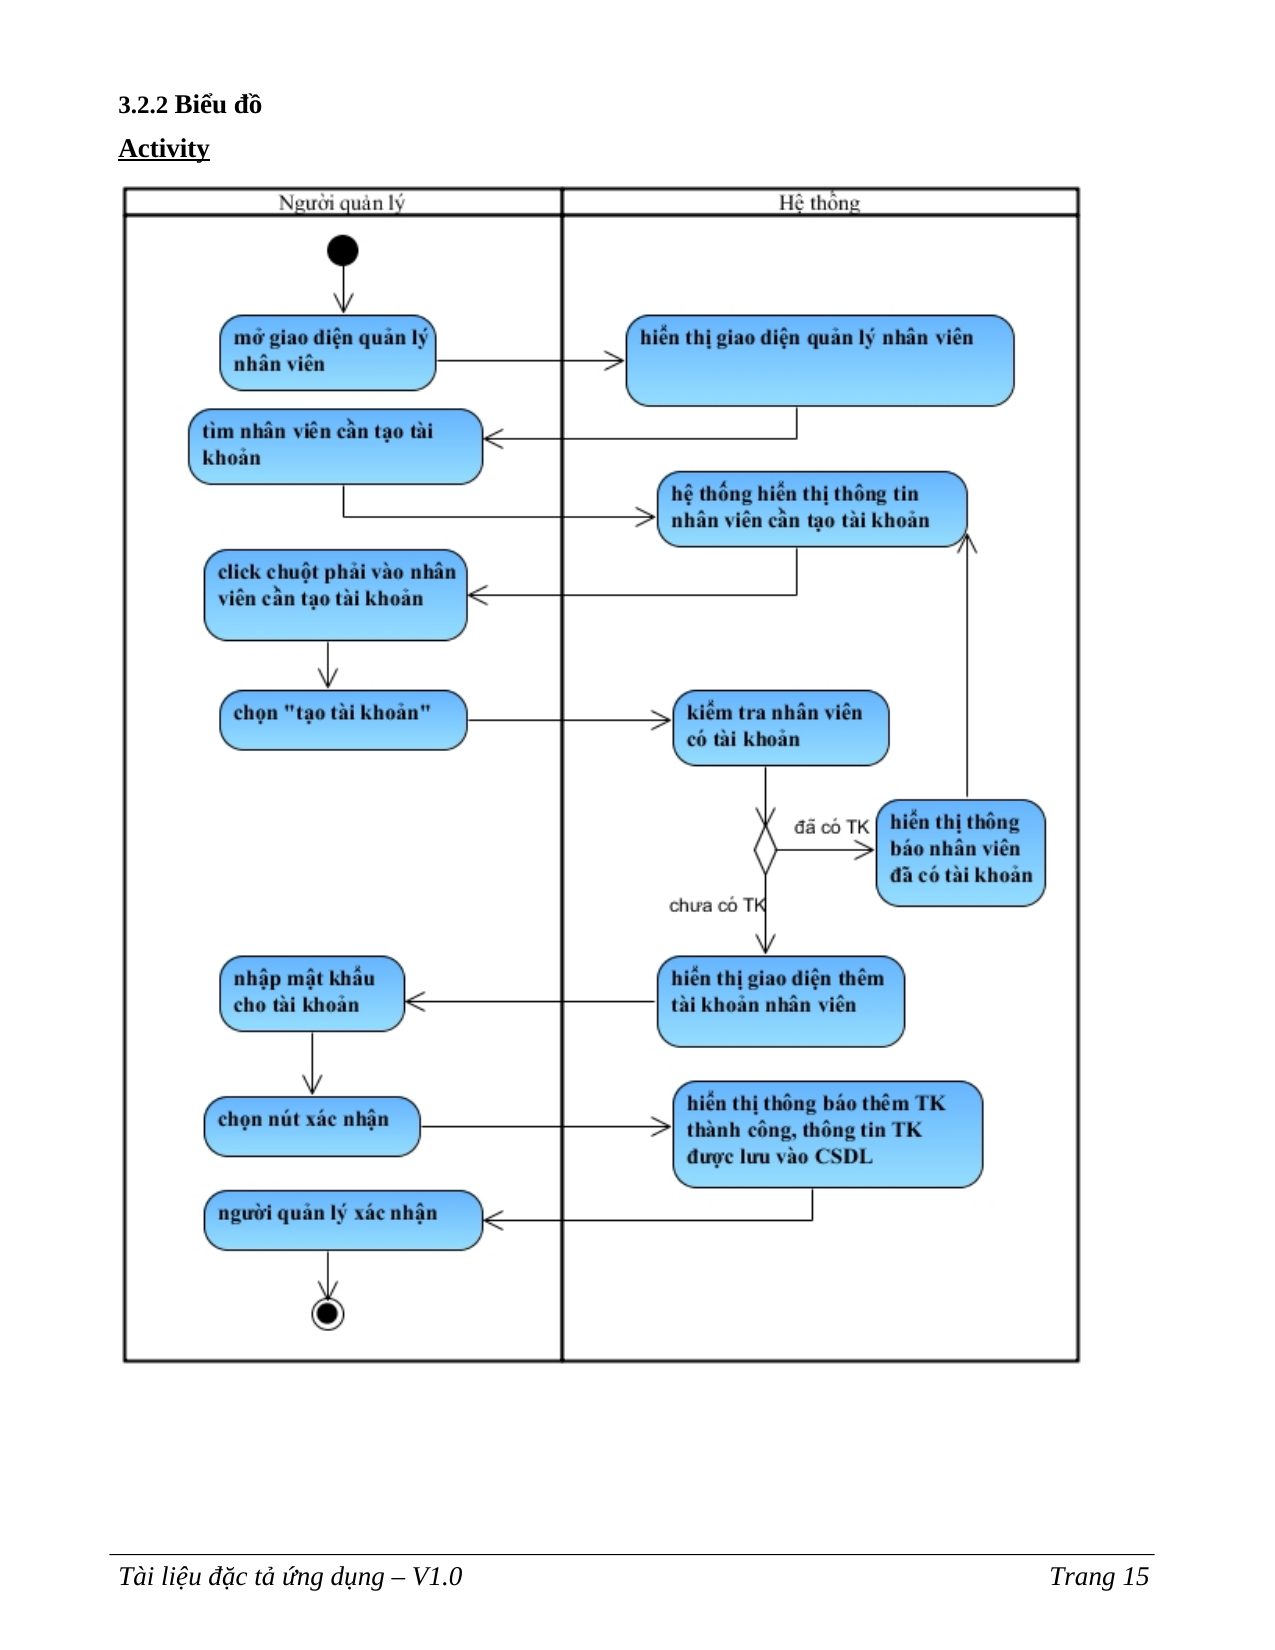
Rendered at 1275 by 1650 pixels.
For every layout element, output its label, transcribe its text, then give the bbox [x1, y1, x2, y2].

subtitle Biểu đồ [118, 89, 1186, 120]
picture [118, 182, 1087, 1370]
text Activity [118, 132, 1186, 163]
